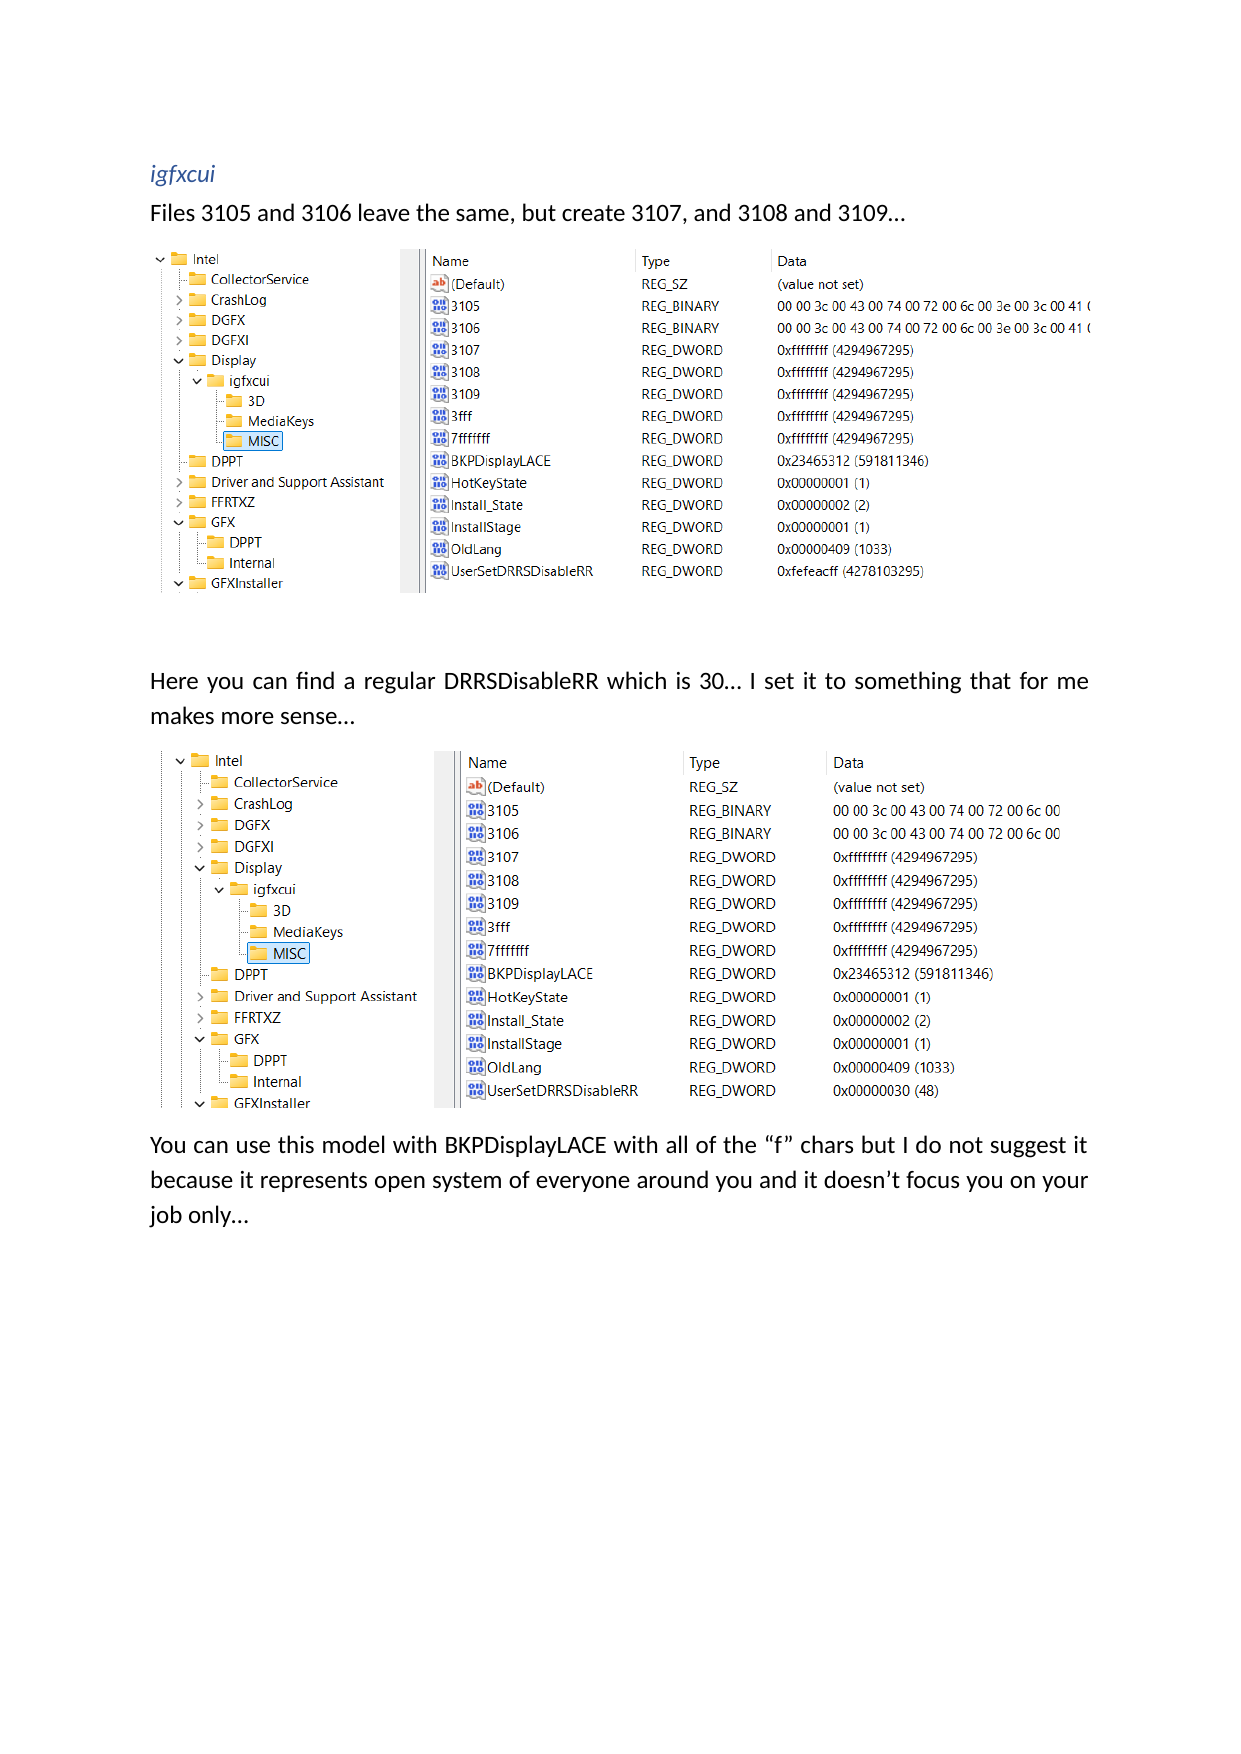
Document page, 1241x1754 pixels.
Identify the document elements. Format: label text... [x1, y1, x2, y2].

text Here you can find a regular DRRSDisableRR which is 30… I set it to something that for me makes more sense… [150, 665, 1090, 731]
subtitle igfxcui [150, 158, 1090, 189]
picture [150, 751, 1060, 1108]
text You can use this model with BKPDisplayLACE with all of the “f” chars but I do not suggest it because it represents open system of everyone around you and it doesn’t focus you on your job only… [150, 1129, 1090, 1229]
picture [150, 249, 1091, 593]
text Files 3105 and 3106 leave the same, but create 3107, and 3108 and 3109… [150, 197, 1090, 228]
